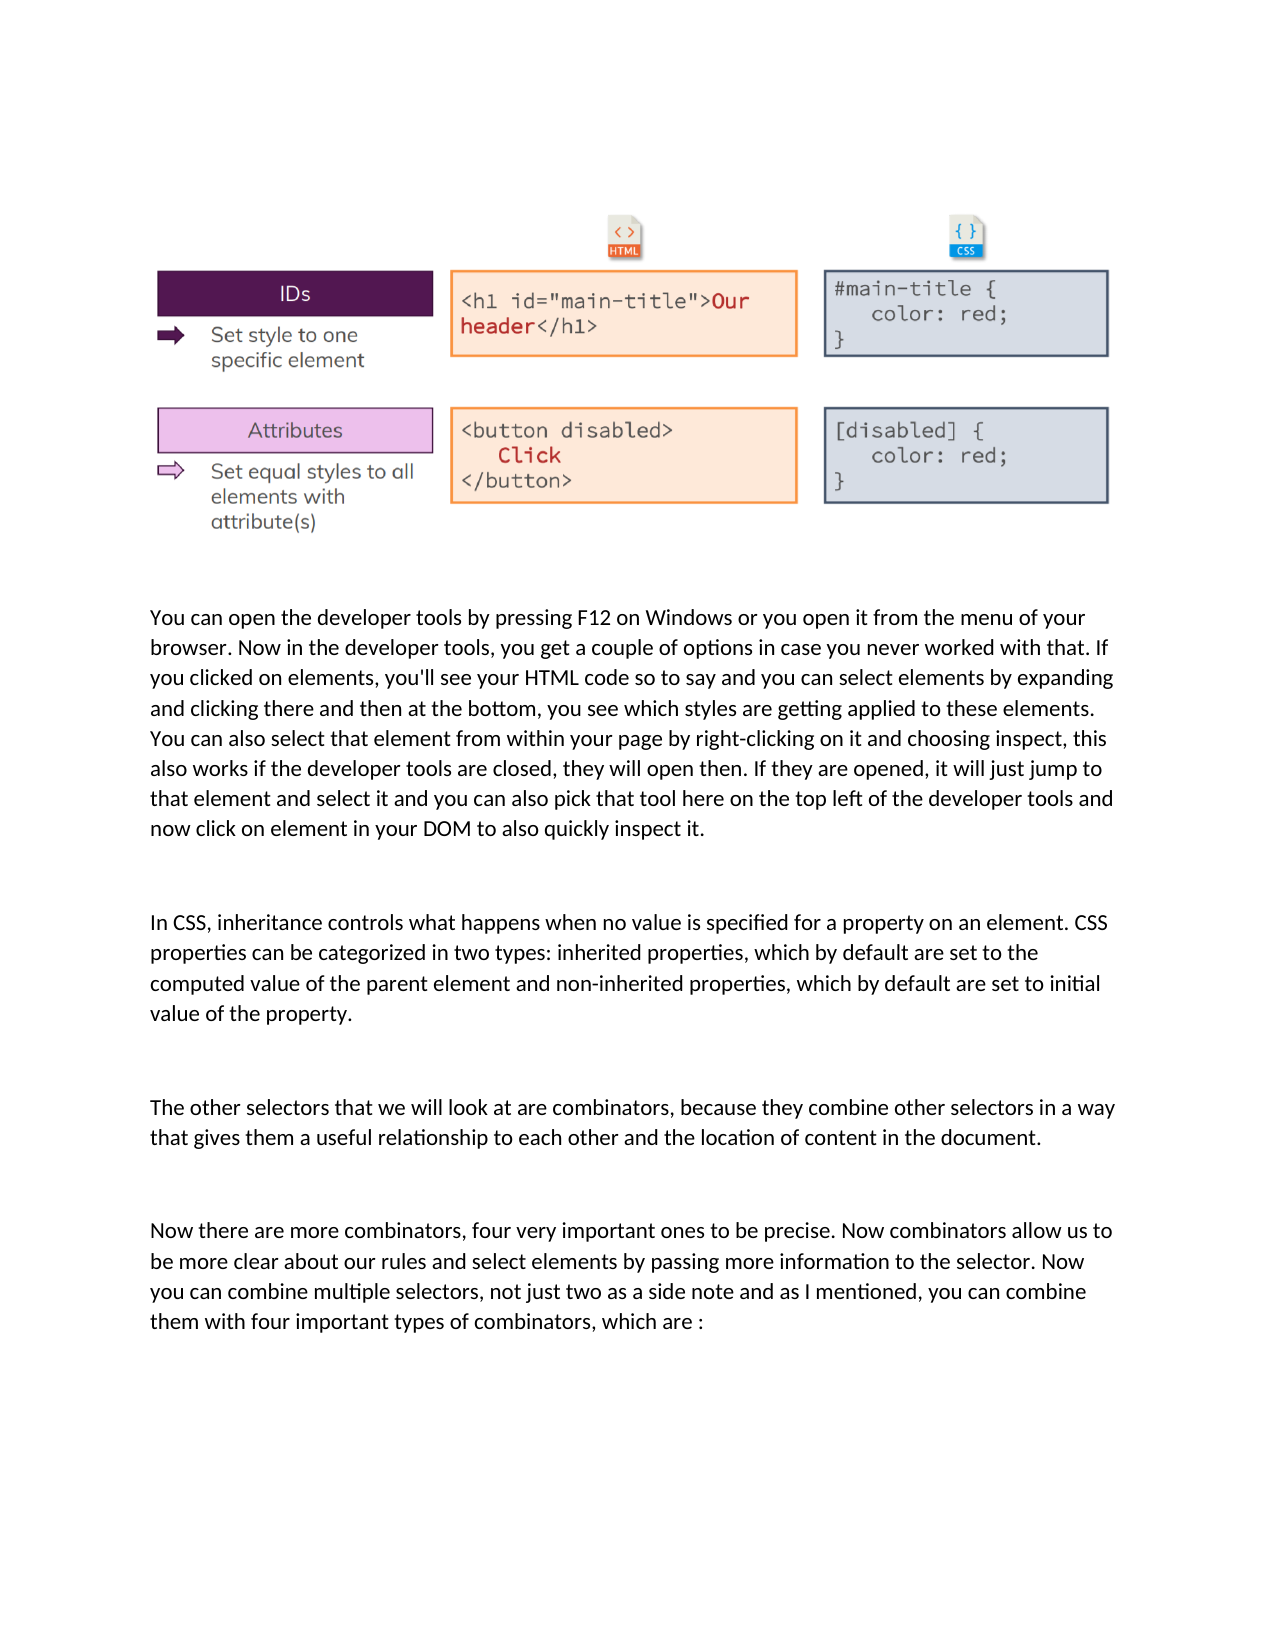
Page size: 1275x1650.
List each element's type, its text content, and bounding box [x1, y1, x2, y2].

picture [150, 196, 1125, 538]
text Now there are more combinators, four very important ones to be precise. Now combinators allow us to be more clear about our rules and select elements by passing more information to the selector. Now you can combine multiple selectors, not just two as a side note and as I mentioned, you can combine them with four important types of combinators, which are : [150, 1217, 1125, 1335]
text You can open the developer tools by pressing F12 on Windows or you open it from the menu of your browser. Now in the developer tools, you get a couple of options in case you never worked with that. If you clicked on elements, you'll see your HTML code so to say and you can select elements by expanding and clicking there and then at the bottom, you see which styles are getting applied to these elements. You can also select that element from within your page by right-clicking on it and choosing inspect, this also works if the developer tools are closed, they will open then. If they are opened, it will just jump to that element and select it and you can also pick that tool here on the top left of the developer tools and now click on element in your DOM to also quickly inspect it. [150, 603, 1125, 842]
text The other selectors that we will look at are combinators, because they combine other selectors in a way that gives them a useful relationship to each other and the location of content in the document. [150, 1093, 1125, 1151]
text In CSS, inheritance controls what happens when no value is specified for a property on an element. CSS properties can be categorized in two types: inherited properties, which by default are set to the computed value of the parent element and non-inherited properties, which by default are set to initial value of the property. [150, 908, 1125, 1027]
